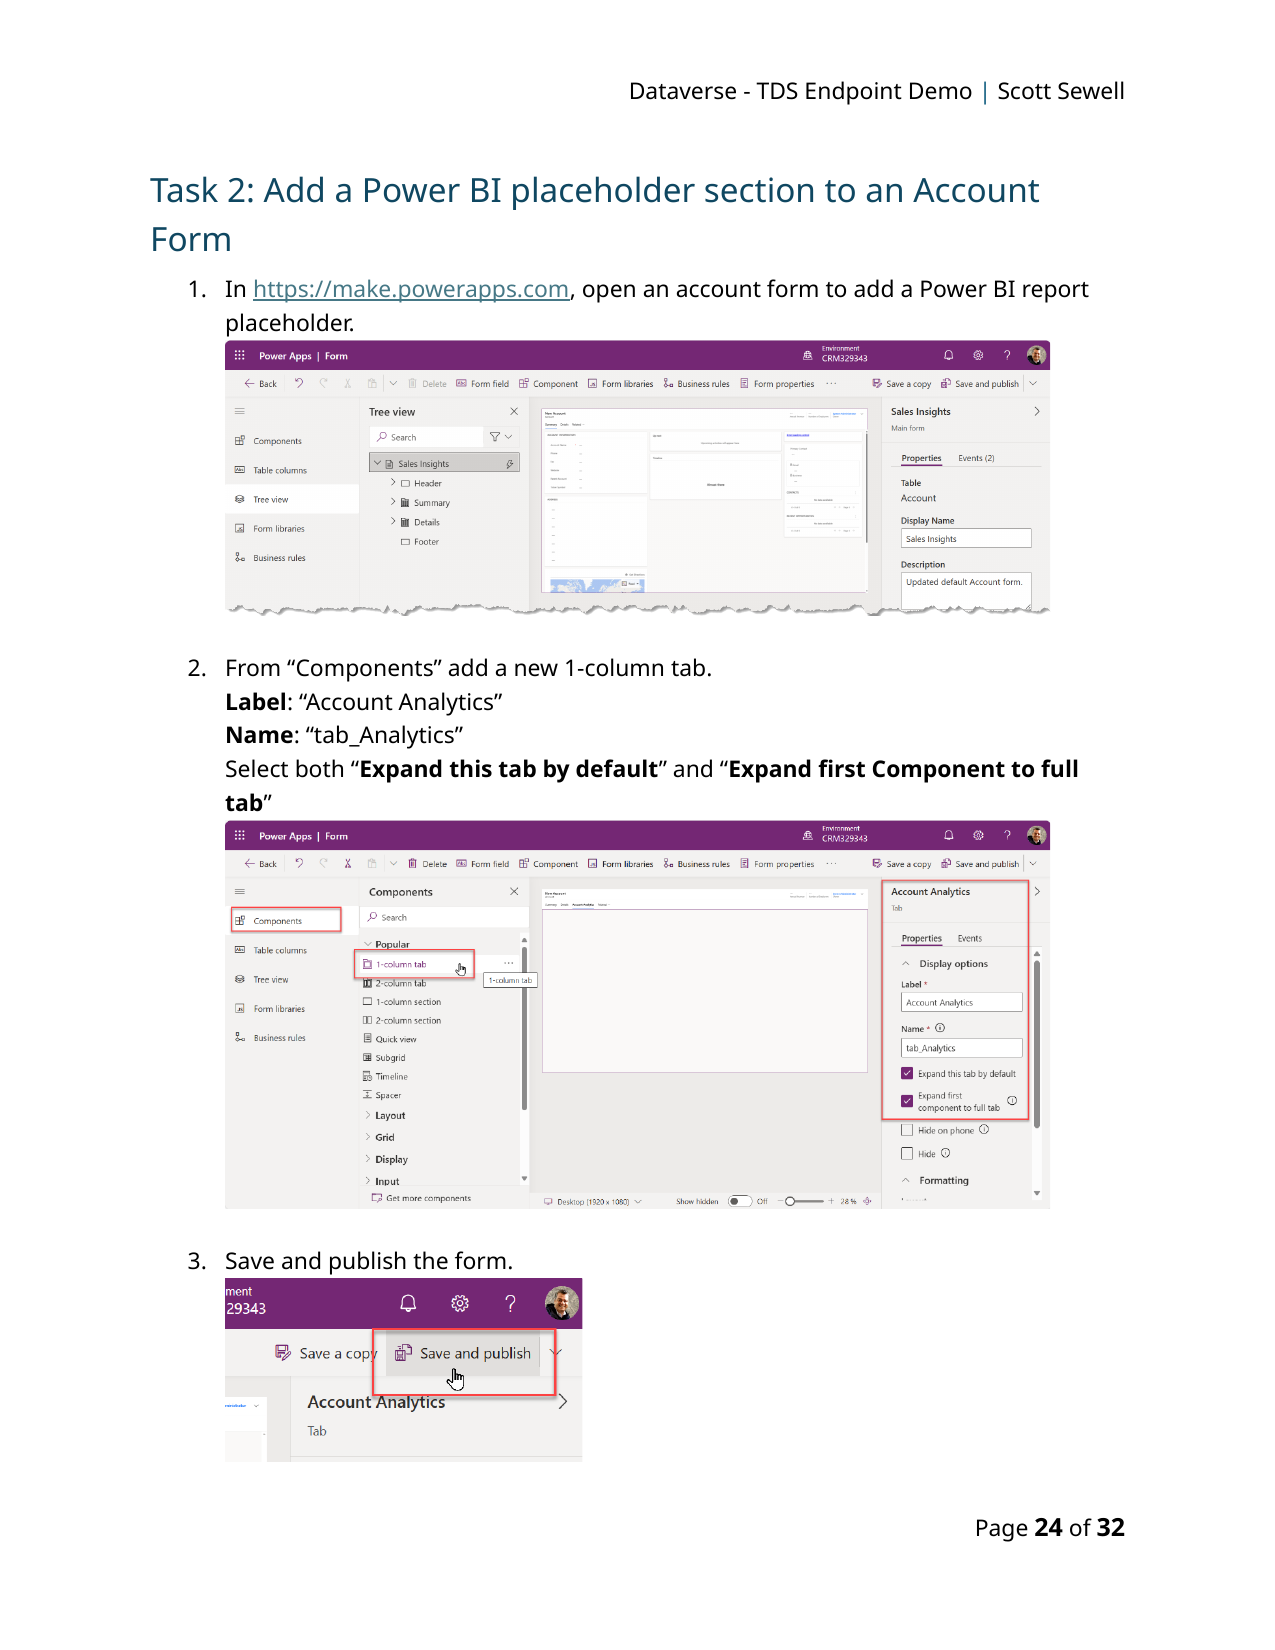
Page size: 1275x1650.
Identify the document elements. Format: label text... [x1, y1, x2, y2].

picture [225, 340, 1050, 616]
subtitle Task 2: Add a Power BI placeholder section to an Account Form [150, 167, 1125, 261]
picture [225, 1278, 583, 1462]
picture [225, 820, 1050, 1209]
